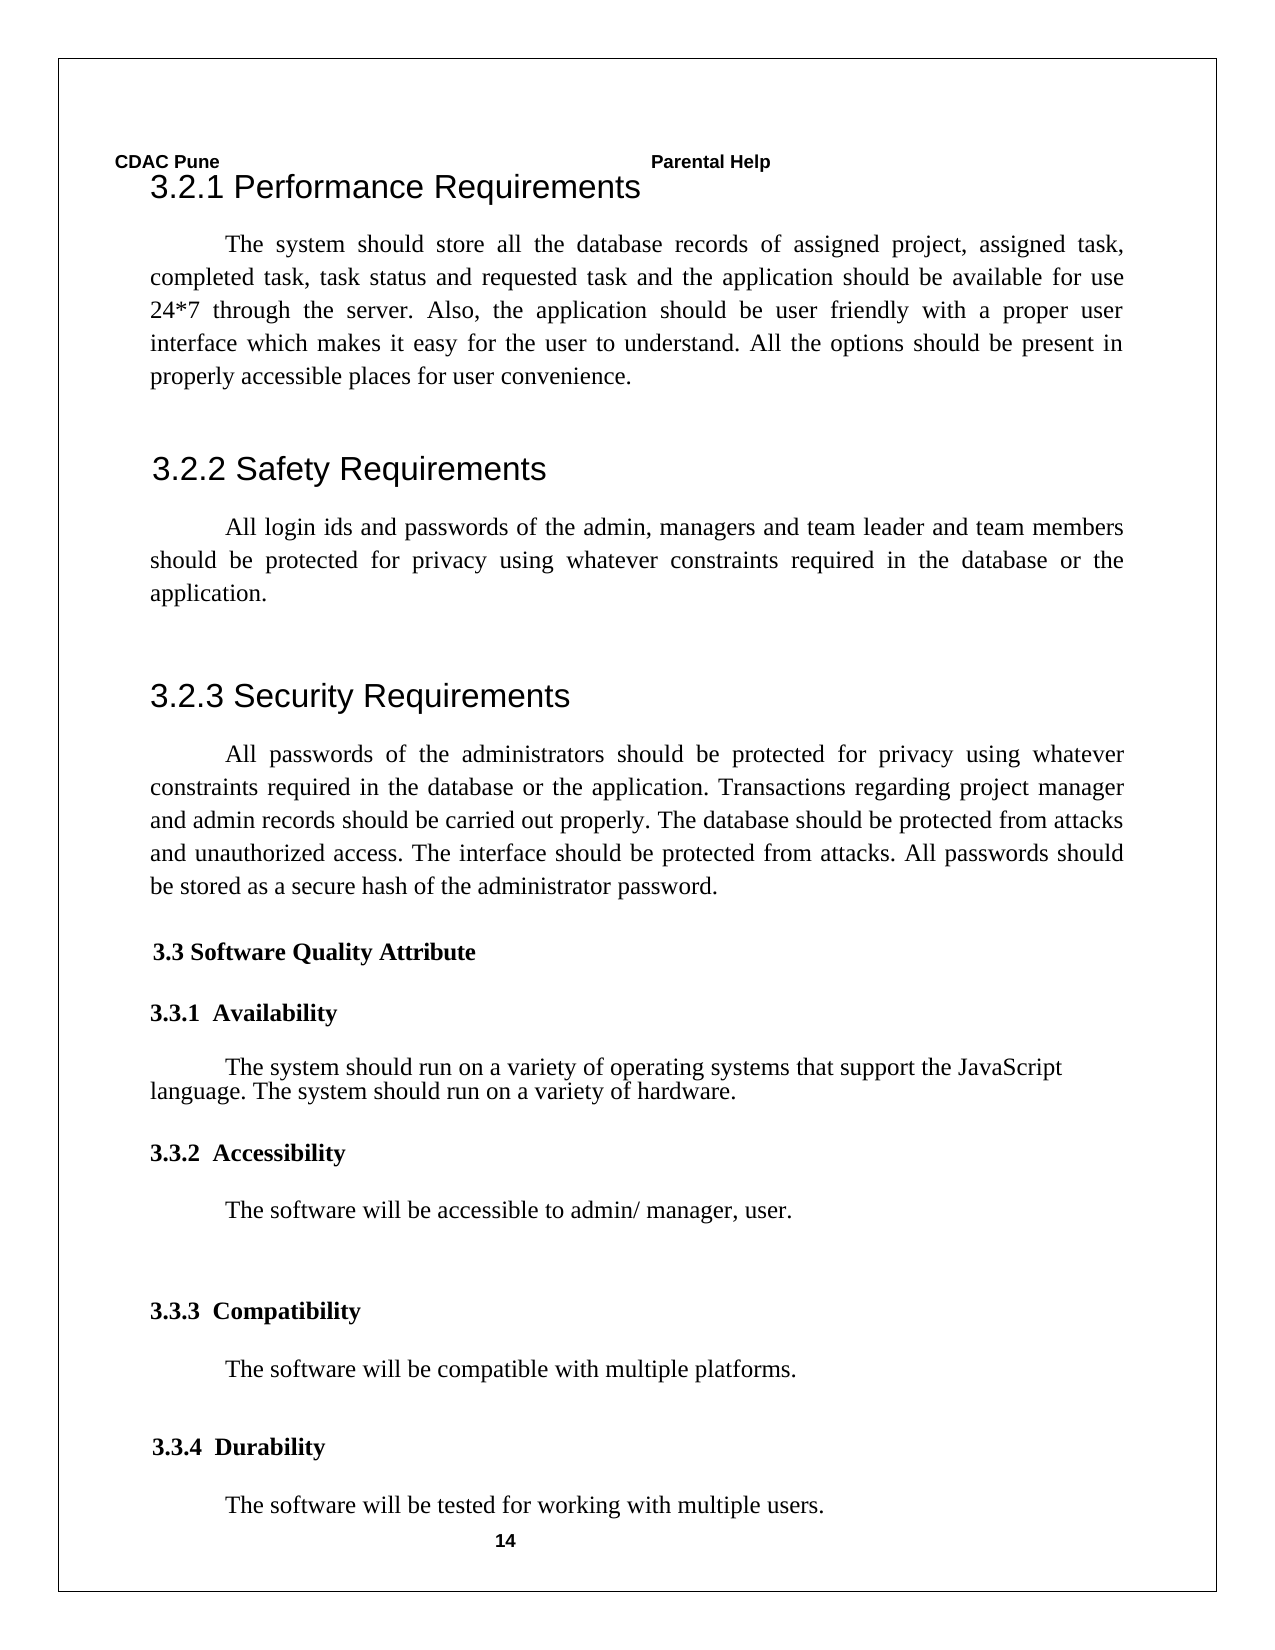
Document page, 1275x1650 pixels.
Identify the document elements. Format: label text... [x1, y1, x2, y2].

subtitle 3.2.3 Security Requirements [150, 677, 1175, 715]
subtitle 3.2.2 Safety Requirements [152, 449, 1175, 488]
text The software will be compatible with multiple platforms. [225, 1355, 1175, 1383]
subtitle 3.2.1 Performance Requirements [150, 176, 1175, 205]
text The system should store all the database records of assigned project, assigned task, completed task, task status and requested task and the application should be available for use 24*7 through the server. Also, the application should be user friendly with a proper user interface which makes it easy for the user to understand. All the options should be present in properly accessible places for user convenience. [150, 229, 1125, 390]
list 3.3.1 Availability [150, 1000, 1175, 1027]
text The software will be tested for working with multiple users. [225, 1491, 1175, 1519]
subtitle 3.3.4 Durability [152, 1433, 1175, 1461]
text The system should run on a variety of operating systems that support the JavaScript language. The system should run on a variety of hardware. [150, 1056, 1063, 1105]
subtitle 3.3 Software Quality Attribute [153, 937, 1175, 966]
text All passwords of the administrators should be protected for privacy using whatever constraints required in the database or the application. Transactions regarding project manager and admin records should be carried out properly. The database should be protected from attacks and unauthorized access. The interface should be protected from attacks. All passwords should be stored as a secure hash of the administrator password. [150, 739, 1125, 900]
subtitle 3.3.3 Compatibility [150, 1297, 1175, 1325]
text The software will be accessible to admin/ manager, user. [225, 1197, 1175, 1224]
subtitle 3.3.2 Accessibility [150, 1139, 1175, 1167]
text All login ids and passwords of the admin, managers and team leader and team members should be protected for privacy using whatever constraints required in the database or the application. [150, 512, 1124, 607]
